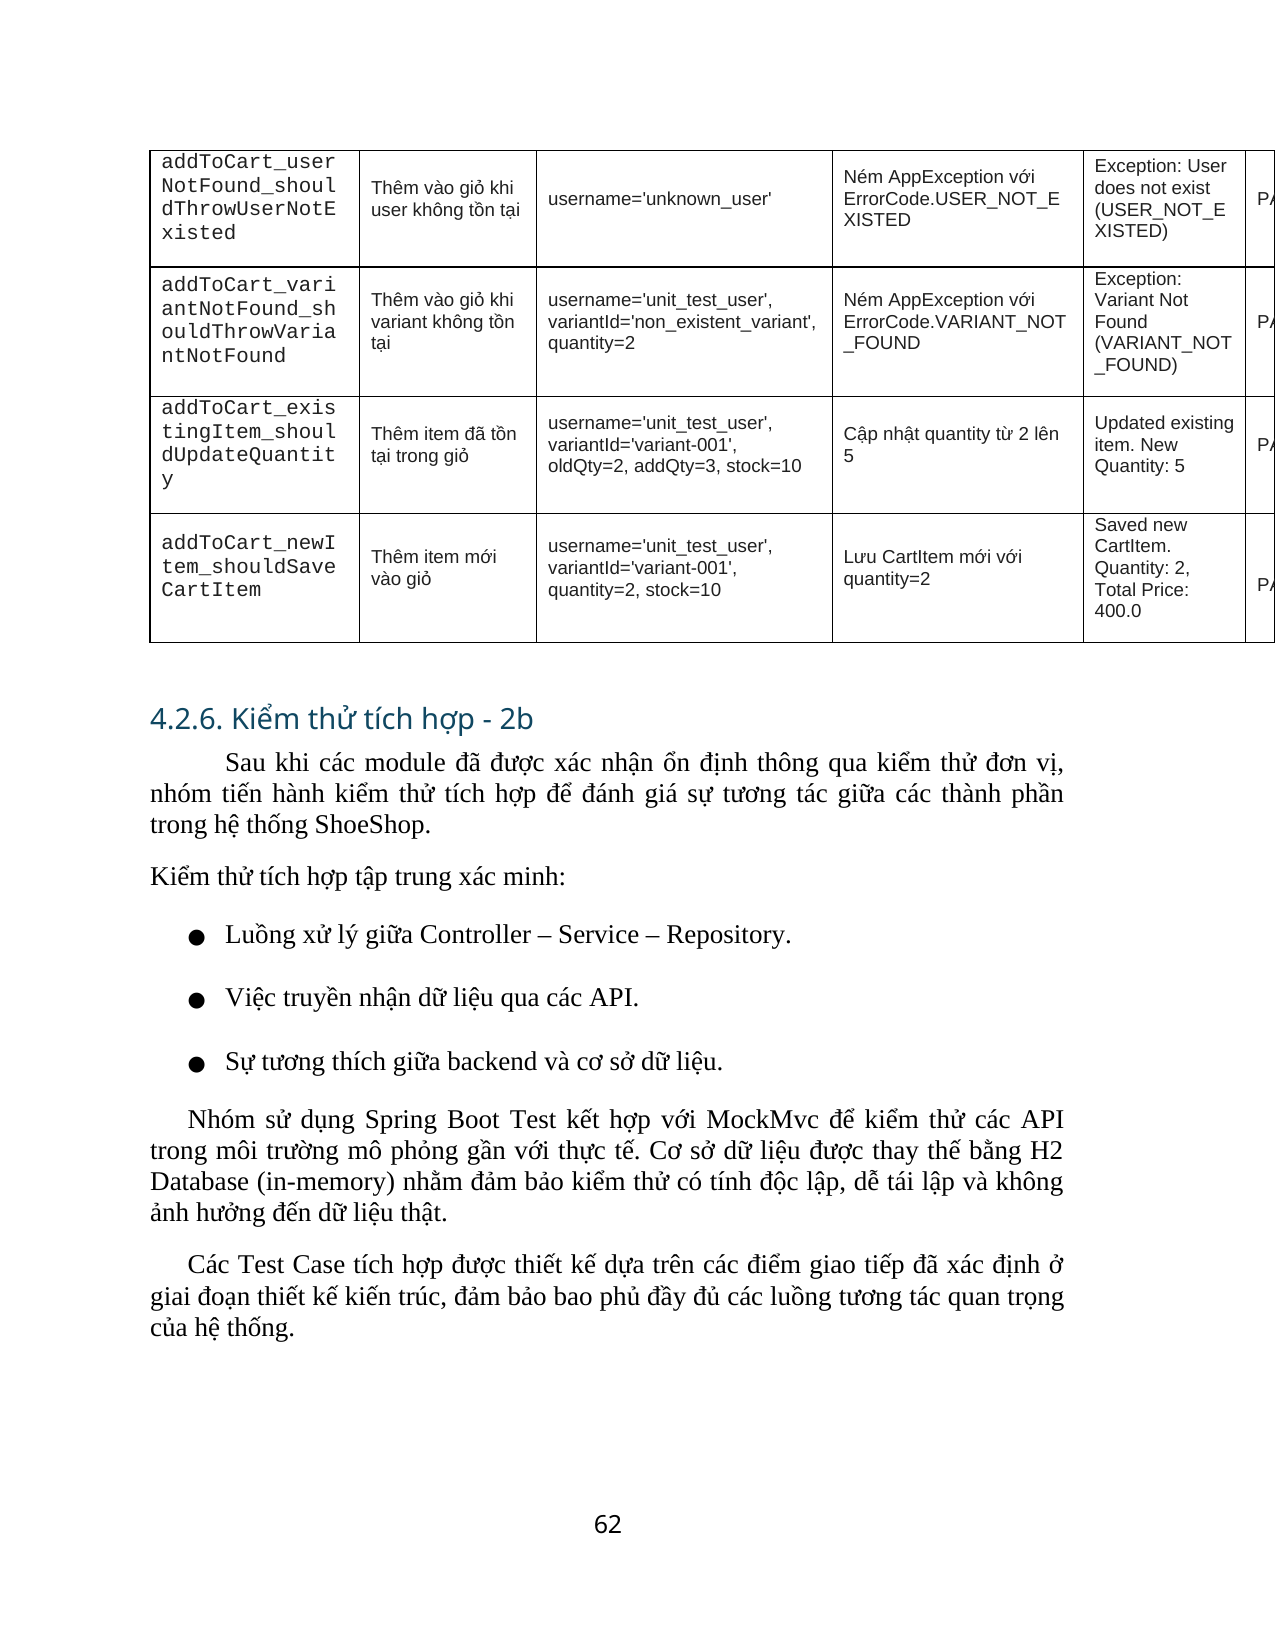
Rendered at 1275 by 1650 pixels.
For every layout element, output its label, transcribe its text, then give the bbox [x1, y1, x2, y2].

list Luồng xử lý giữa Controller – Service – Repository. [187, 912, 1065, 955]
table_cell PASS [1246, 268, 1274, 396]
text Các Test Case tích hợp được thiết kế dựa trên các điểm giao tiếp đã xác định ở giai đoạn thiết kế kiến trúc, đảm bảo bao phủ đầy đủ các luồng tương tác quan trọng của hệ thống. [150, 1248, 1065, 1342]
table_cell Updated existing item. New Quantity: 5 [1084, 397, 1245, 513]
table_cell PASS [1246, 397, 1274, 513]
text Sau khi các module đã được xác nhận ổn định thông qua kiểm thử đơn vị, nhóm tiến hành kiểm thử tích hợp để đánh giá sự tương tác giữa các thành phần trong hệ thống ShoeShop. [150, 746, 1065, 840]
table_cell addToCart_variantNotFound_shouldThrowVariantNotFound [151, 268, 359, 396]
table_cell Exception: Variant Not Found (VARIANT_NOT_FOUND) [1084, 268, 1245, 396]
table_cell addToCart_existingItem_shouldUpdateQuantity [151, 397, 359, 513]
table_cell Thêm item mới vào giỏ [360, 514, 536, 642]
text Kiểm thử tích hợp tập trung xác minh: [150, 861, 1065, 892]
table_cell PASS [1246, 514, 1274, 642]
subtitle 4.2.6. Kiểm thử tích hợp - 2b [150, 698, 1065, 738]
table_cell Ném AppException với ErrorCode.VARIANT_NOT_FOUND [833, 268, 1083, 396]
table_cell username='unit_test_user', variantId='variant-001', quantity=2, stock=10 [537, 514, 832, 642]
table_cell username='unit_test_user', variantId='variant-001', oldQty=2, addQty=3, stock=10 [537, 397, 832, 513]
table_cell Lưu CartItem mới với quantity=2 [833, 514, 1083, 642]
table_cell addToCart_newItem_shouldSaveCartItem [151, 514, 359, 642]
list Việc truyền nhận dữ liệu qua các API. [187, 976, 1065, 1019]
table_cell Cập nhật quantity từ 2 lên 5 [833, 397, 1083, 513]
table_cell Saved new CartItem. Quantity: 2, Total Price: 400.0 [1084, 514, 1245, 642]
table_cell username='unknown_user' [537, 151, 832, 266]
table_cell Thêm item đã tồn tại trong giỏ [360, 397, 536, 513]
table_cell username='unit_test_user', variantId='non_existent_variant', quantity=2 [537, 268, 832, 396]
table_cell Thêm vào giỏ khi user không tồn tại [360, 151, 536, 266]
table_cell addToCart_userNotFound_shouldThrowUserNotExisted [151, 151, 359, 266]
table_cell Ném AppException với ErrorCode.USER_NOT_EXISTED [833, 151, 1083, 266]
table_cell PASS [1246, 151, 1274, 266]
list Sự tương thích giữa backend và cơ sở dữ liệu. [187, 1039, 1065, 1082]
table_cell Thêm vào giỏ khi variant không tồn tại [360, 268, 536, 396]
text Nhóm sử dụng Spring Boot Test kết hợp với MockMvc để kiểm thử các API trong môi trường mô phỏng gần với thực tế. Cơ sở dữ liệu được thay thế bằng H2 Database (in-memory) nhằm đảm bảo kiểm thử có tính độc lập, dễ tái lập và không ảnh hưởng đến dữ liệu thật. [150, 1103, 1065, 1228]
table_cell Exception: User does not exist (USER_NOT_EXISTED) [1084, 151, 1245, 266]
